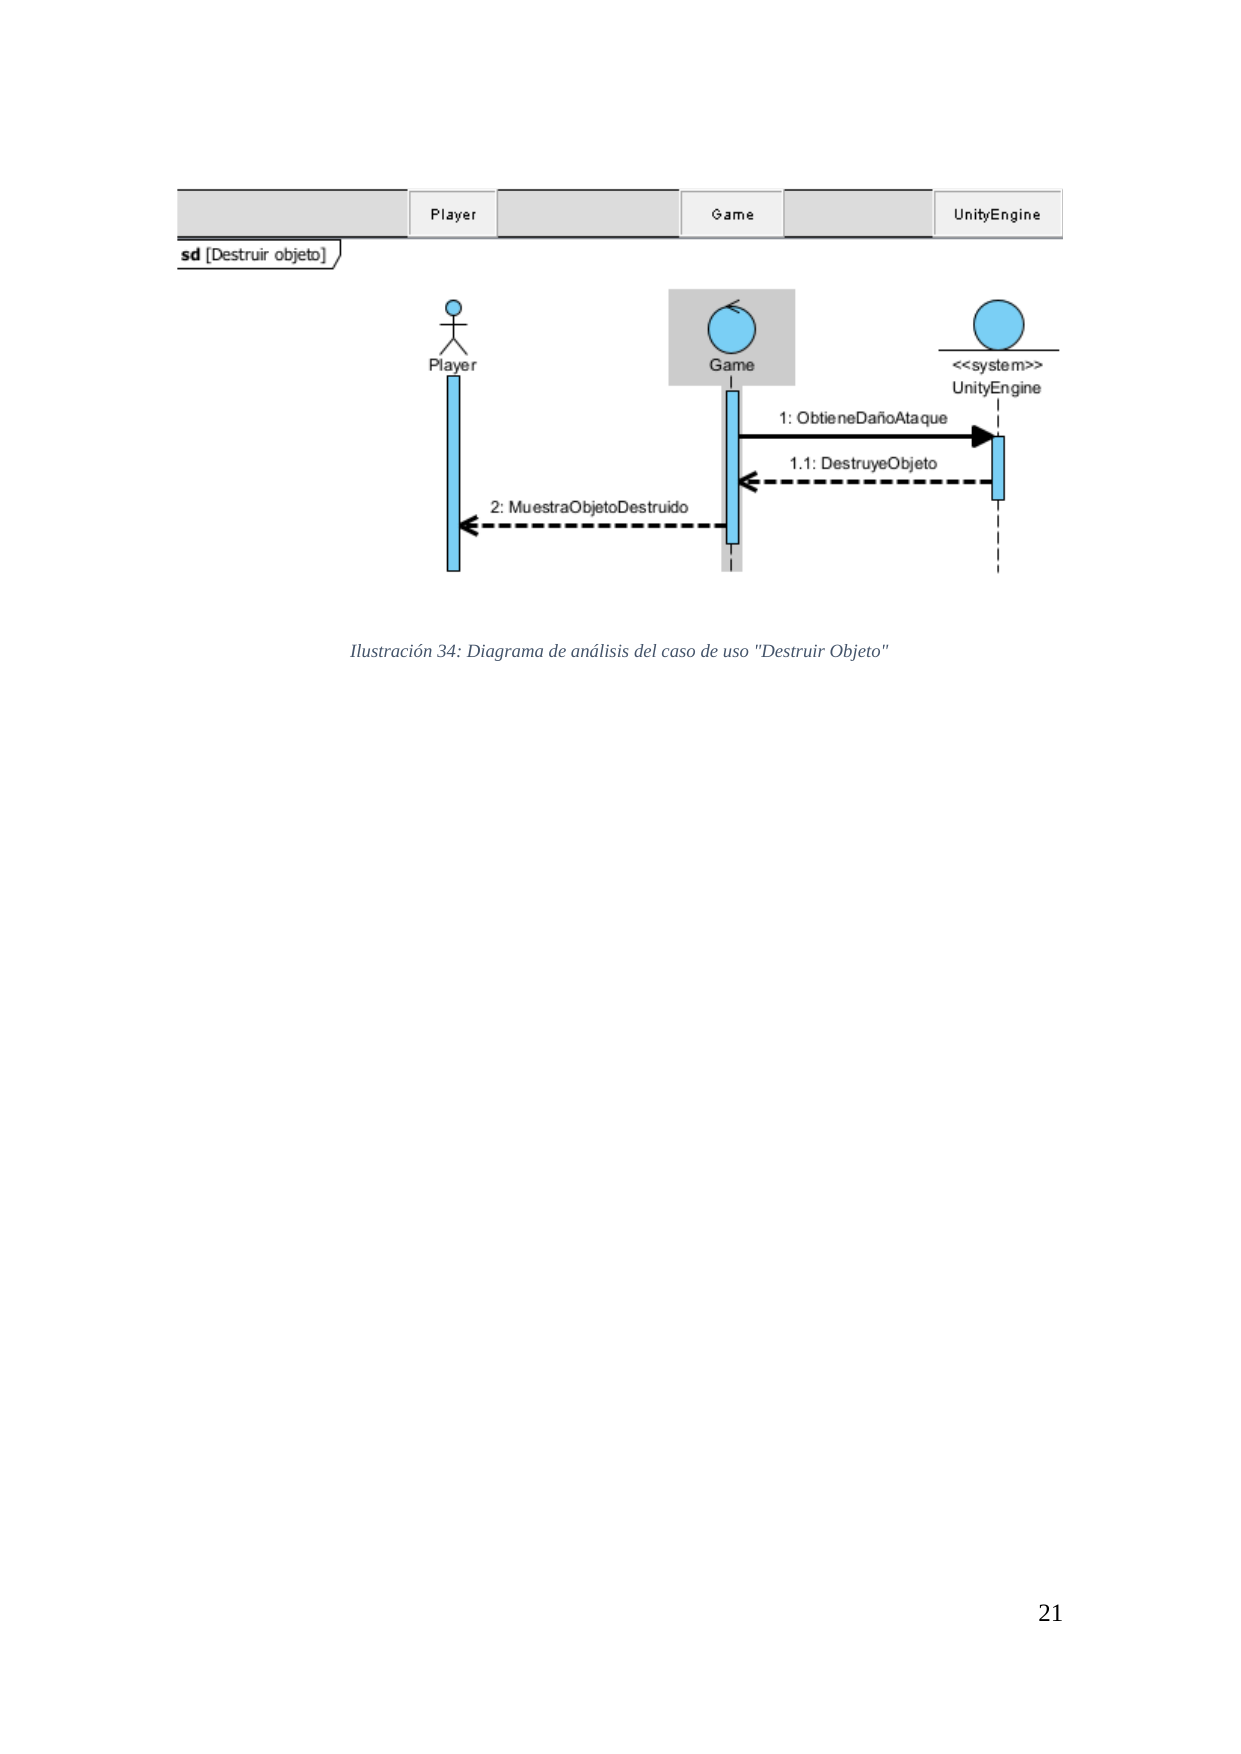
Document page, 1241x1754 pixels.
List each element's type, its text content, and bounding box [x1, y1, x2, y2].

picture [177, 188, 1063, 628]
